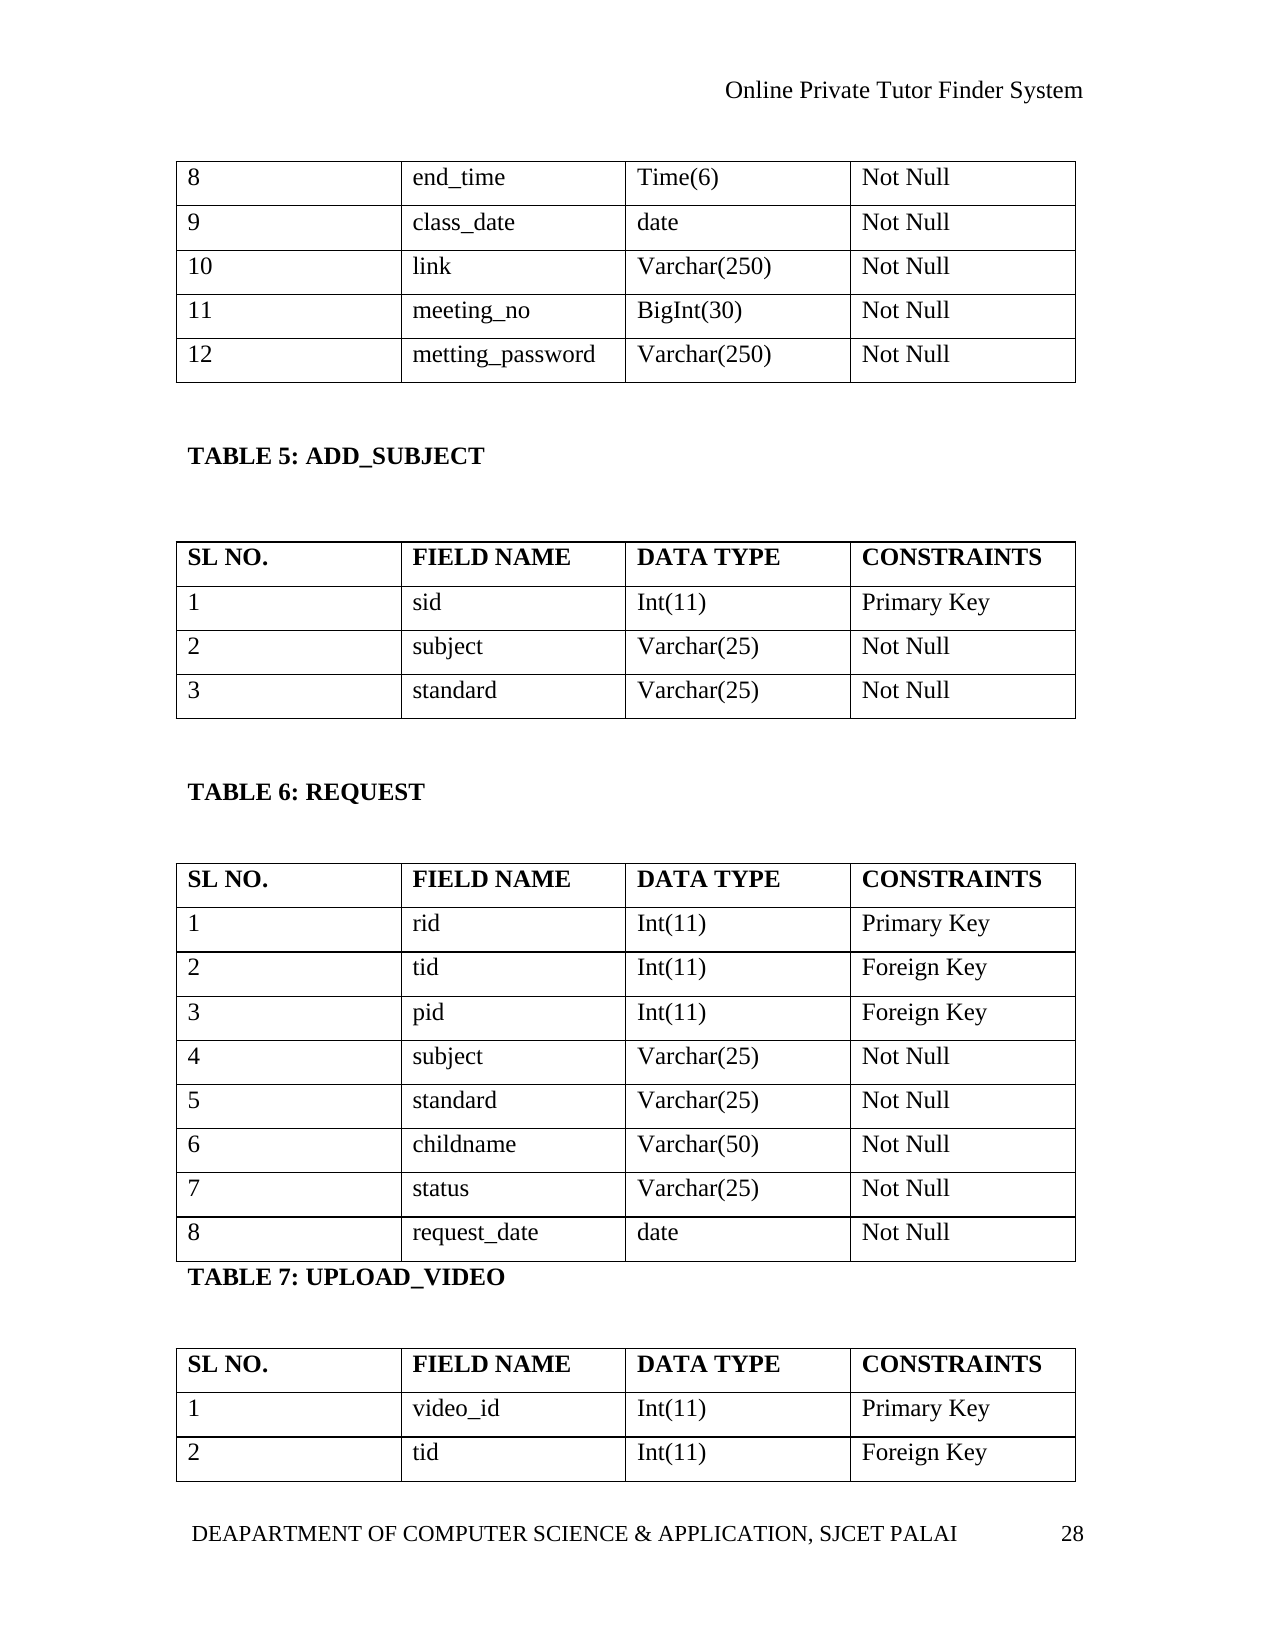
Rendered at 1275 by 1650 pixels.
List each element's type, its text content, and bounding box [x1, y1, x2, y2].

table_cell Int(11) [626, 1438, 850, 1481]
table_cell Not Null [851, 1173, 1075, 1216]
table_cell 1 [177, 587, 401, 630]
table_cell 10 [177, 251, 401, 294]
table_cell Varchar(250) [626, 339, 850, 382]
table_cell link [402, 251, 625, 294]
table_header FIELD NAME [402, 1349, 625, 1392]
table_cell BigInt(30) [626, 295, 850, 338]
table_cell 3 [177, 675, 401, 718]
table_cell 7 [177, 1173, 401, 1216]
table_cell pid [402, 997, 625, 1040]
table_cell end_time [402, 162, 625, 205]
table_cell 6 [177, 1129, 401, 1172]
table_cell Varchar(25) [626, 1085, 850, 1128]
table_header DATA TYPE [626, 543, 850, 586]
table_header CONSTRAINTS [851, 1349, 1075, 1392]
table_cell tid [402, 1438, 625, 1481]
table_cell Varchar(25) [626, 631, 850, 674]
table_cell 2 [177, 953, 401, 996]
table_cell Int(11) [626, 997, 850, 1040]
table_cell Not Null [851, 295, 1075, 338]
table_cell standard [402, 675, 625, 718]
table_header DATA TYPE [626, 864, 850, 907]
table_cell Not Null [851, 1218, 1075, 1261]
text TABLE 5: ADD_SUBJECT [187, 441, 1098, 469]
text TABLE 7: UPLOAD_VIDEO [187, 1262, 1098, 1290]
table_cell Foreign Key [851, 953, 1075, 996]
table_cell sid [402, 587, 625, 630]
table_cell 8 [177, 162, 401, 205]
table_cell metting_password [402, 339, 625, 382]
table_cell subject [402, 631, 625, 674]
table_cell Primary Key [851, 908, 1075, 951]
table_header DATA TYPE [626, 1349, 850, 1392]
table_cell rid [402, 908, 625, 951]
table_cell Int(11) [626, 908, 850, 951]
table_cell Not Null [851, 251, 1075, 294]
table_header CONSTRAINTS [851, 864, 1075, 907]
table_cell 2 [177, 1438, 401, 1481]
table_cell 4 [177, 1041, 401, 1084]
table_cell Not Null [851, 162, 1075, 205]
table_cell Varchar(250) [626, 251, 850, 294]
table_cell 1 [177, 1393, 401, 1436]
table_cell 11 [177, 295, 401, 338]
table_cell Int(11) [626, 587, 850, 630]
table_cell Not Null [851, 1085, 1075, 1128]
table_cell subject [402, 1041, 625, 1084]
table_cell Foreign Key [851, 997, 1075, 1040]
table_cell Not Null [851, 1129, 1075, 1172]
table_cell 8 [177, 1218, 401, 1261]
table_cell Varchar(50) [626, 1129, 850, 1172]
table_cell date [626, 206, 850, 249]
table_cell date [626, 1218, 850, 1261]
table_cell 1 [177, 908, 401, 951]
table_cell video_id [402, 1393, 625, 1436]
table_cell tid [402, 953, 625, 996]
table_cell Int(11) [626, 953, 850, 996]
table_cell 9 [177, 206, 401, 249]
table_cell 12 [177, 339, 401, 382]
table_cell childname [402, 1129, 625, 1172]
table_header CONSTRAINTS [851, 543, 1075, 586]
table_header SL NO. [177, 1349, 401, 1392]
table_header SL NO. [177, 864, 401, 907]
table_cell Primary Key [851, 587, 1075, 630]
table_cell Primary Key [851, 1393, 1075, 1436]
table_cell Not Null [851, 206, 1075, 249]
table_cell request_date [402, 1218, 625, 1261]
table_cell standard [402, 1085, 625, 1128]
table_cell Foreign Key [851, 1438, 1075, 1481]
table_cell Varchar(25) [626, 1173, 850, 1216]
table_cell Varchar(25) [626, 1041, 850, 1084]
table_header FIELD NAME [402, 864, 625, 907]
table_cell Not Null [851, 1041, 1075, 1084]
table_cell Varchar(25) [626, 675, 850, 718]
table_cell Time(6) [626, 162, 850, 205]
table_cell Int(11) [626, 1393, 850, 1436]
table_header SL NO. [177, 543, 401, 586]
table_cell class_date [402, 206, 625, 249]
table_cell Not Null [851, 675, 1075, 718]
table_cell status [402, 1173, 625, 1216]
table_cell 3 [177, 997, 401, 1040]
table_cell 5 [177, 1085, 401, 1128]
table_cell 2 [177, 631, 401, 674]
table_cell Not Null [851, 631, 1075, 674]
table_cell meeting_no [402, 295, 625, 338]
text TABLE 6: REQUEST [187, 777, 1098, 805]
table_header FIELD NAME [402, 543, 625, 586]
table_cell Not Null [851, 339, 1075, 382]
